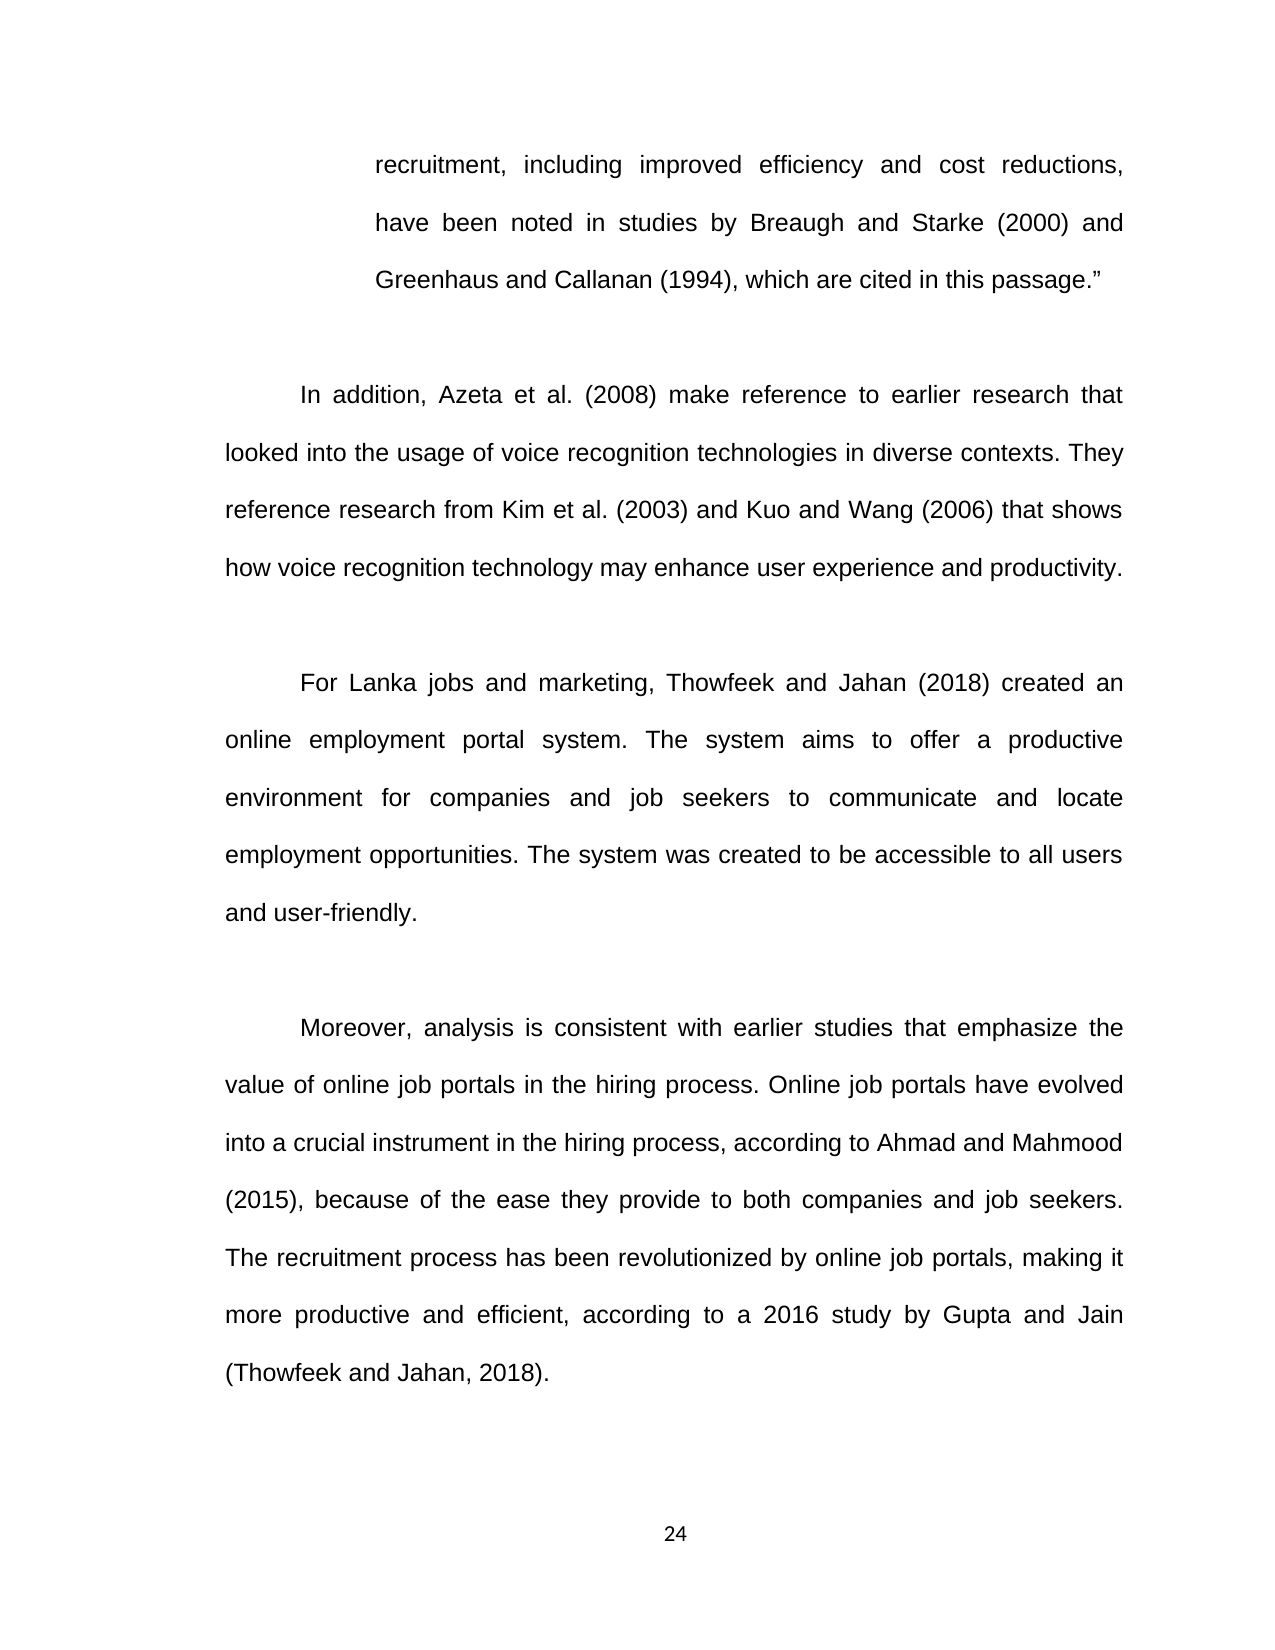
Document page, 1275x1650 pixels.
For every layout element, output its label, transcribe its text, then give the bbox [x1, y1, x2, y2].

text Moreover, analysis is consistent with earlier studies that emphasize the value of online job portals in the hiring process. Online job portals have evolved into a crucial instrument in the hiring process, according to Ahmad and Mahmood (2015), because of the ease they provide to both companies and job seekers. The recruitment process has been revolutionized by online job portals, making it more productive and efficient, according to a 2016 study by Gupta and Jain (Thowfeek and Jahan, 2018). [225, 1012, 1125, 1386]
text In addition, Azeta et al. (2008) make reference to earlier research that looked into the usage of voice recognition technologies in diverse contexts. They reference research from Kim et al. (2003) and Kuo and Wang (2006) that shows how voice recognition technology may enhance user experience and productivity. [225, 380, 1125, 581]
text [375, 150, 1125, 294]
text For Lanka jobs and marketing, Thowfeek and Jahan (2018) created an online employment portal system. The system aims to offer a productive environment for companies and job seekers to communicate and locate employment opportunities. The system was created to be accessible to all users and user-friendly. [225, 667, 1125, 926]
